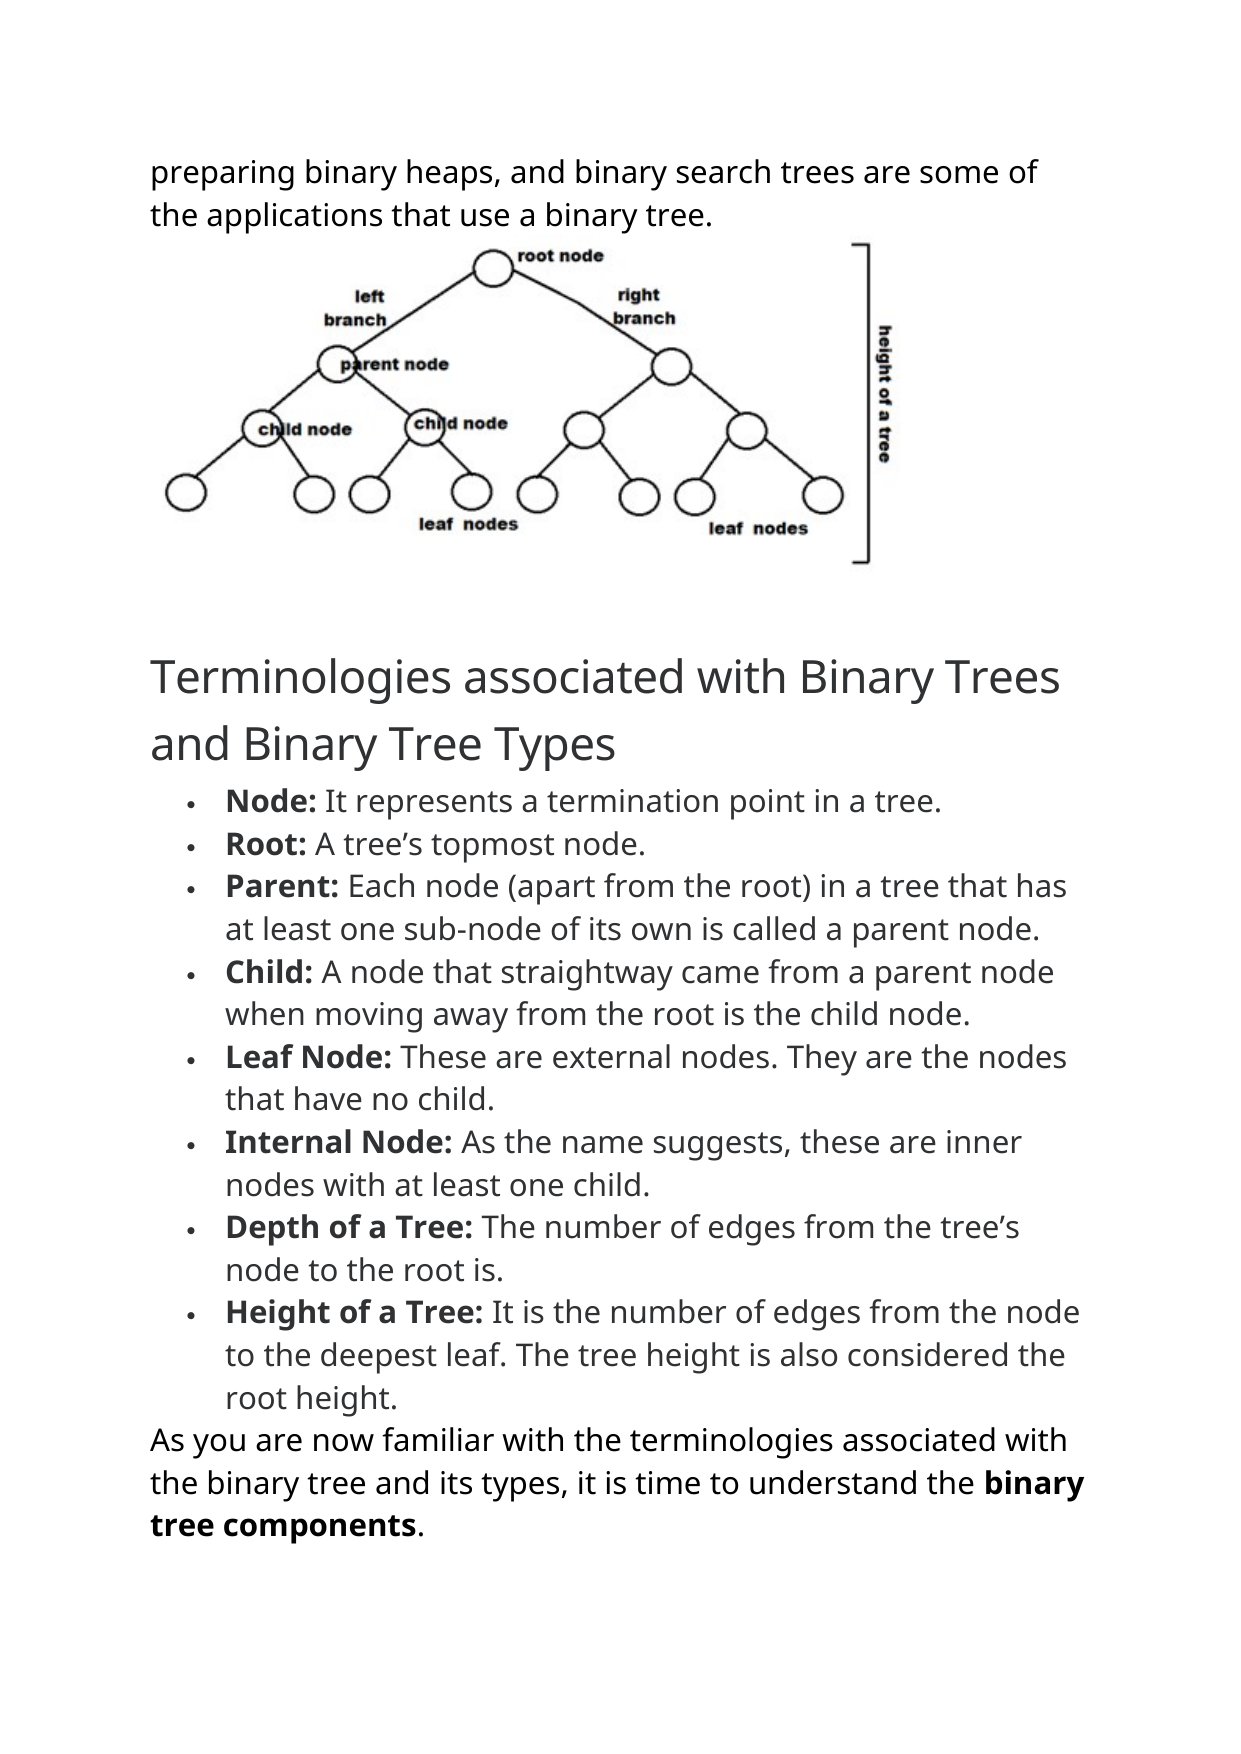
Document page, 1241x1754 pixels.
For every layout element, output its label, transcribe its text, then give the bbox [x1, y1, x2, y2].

list Height of a Tree: It is the number of edges from the node to the deepest leaf. The tree height is also considered the root height. [187, 1290, 1090, 1418]
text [150, 150, 1090, 235]
text As you are now familiar with the terminologies associated with the binary tree and its types, it is time to understand the binary tree components. [150, 1418, 1090, 1546]
list Node: It represents a termination point in a tree. [187, 779, 1090, 822]
subtitle Terminologies associated with Binary Trees and Binary Tree Types [150, 644, 1090, 774]
list Internal Node: As the name suggests, these are inner nodes with at least one child. [187, 1120, 1090, 1205]
picture [150, 235, 922, 598]
list Child: A node that straightway came from a parent node when moving away from the root is the child node. [187, 949, 1090, 1035]
list Parent: Each node (apart from the root) in a tree that has at least one sub-node of its own is called a parent node. [187, 864, 1090, 949]
list Depth of a Tree: The number of edges from the tree’s node to the root is. [187, 1205, 1090, 1290]
list Root: A tree’s topmost node. [187, 822, 1090, 864]
list Leaf Node: These are external nodes. They are the nodes that have no child. [187, 1035, 1090, 1120]
